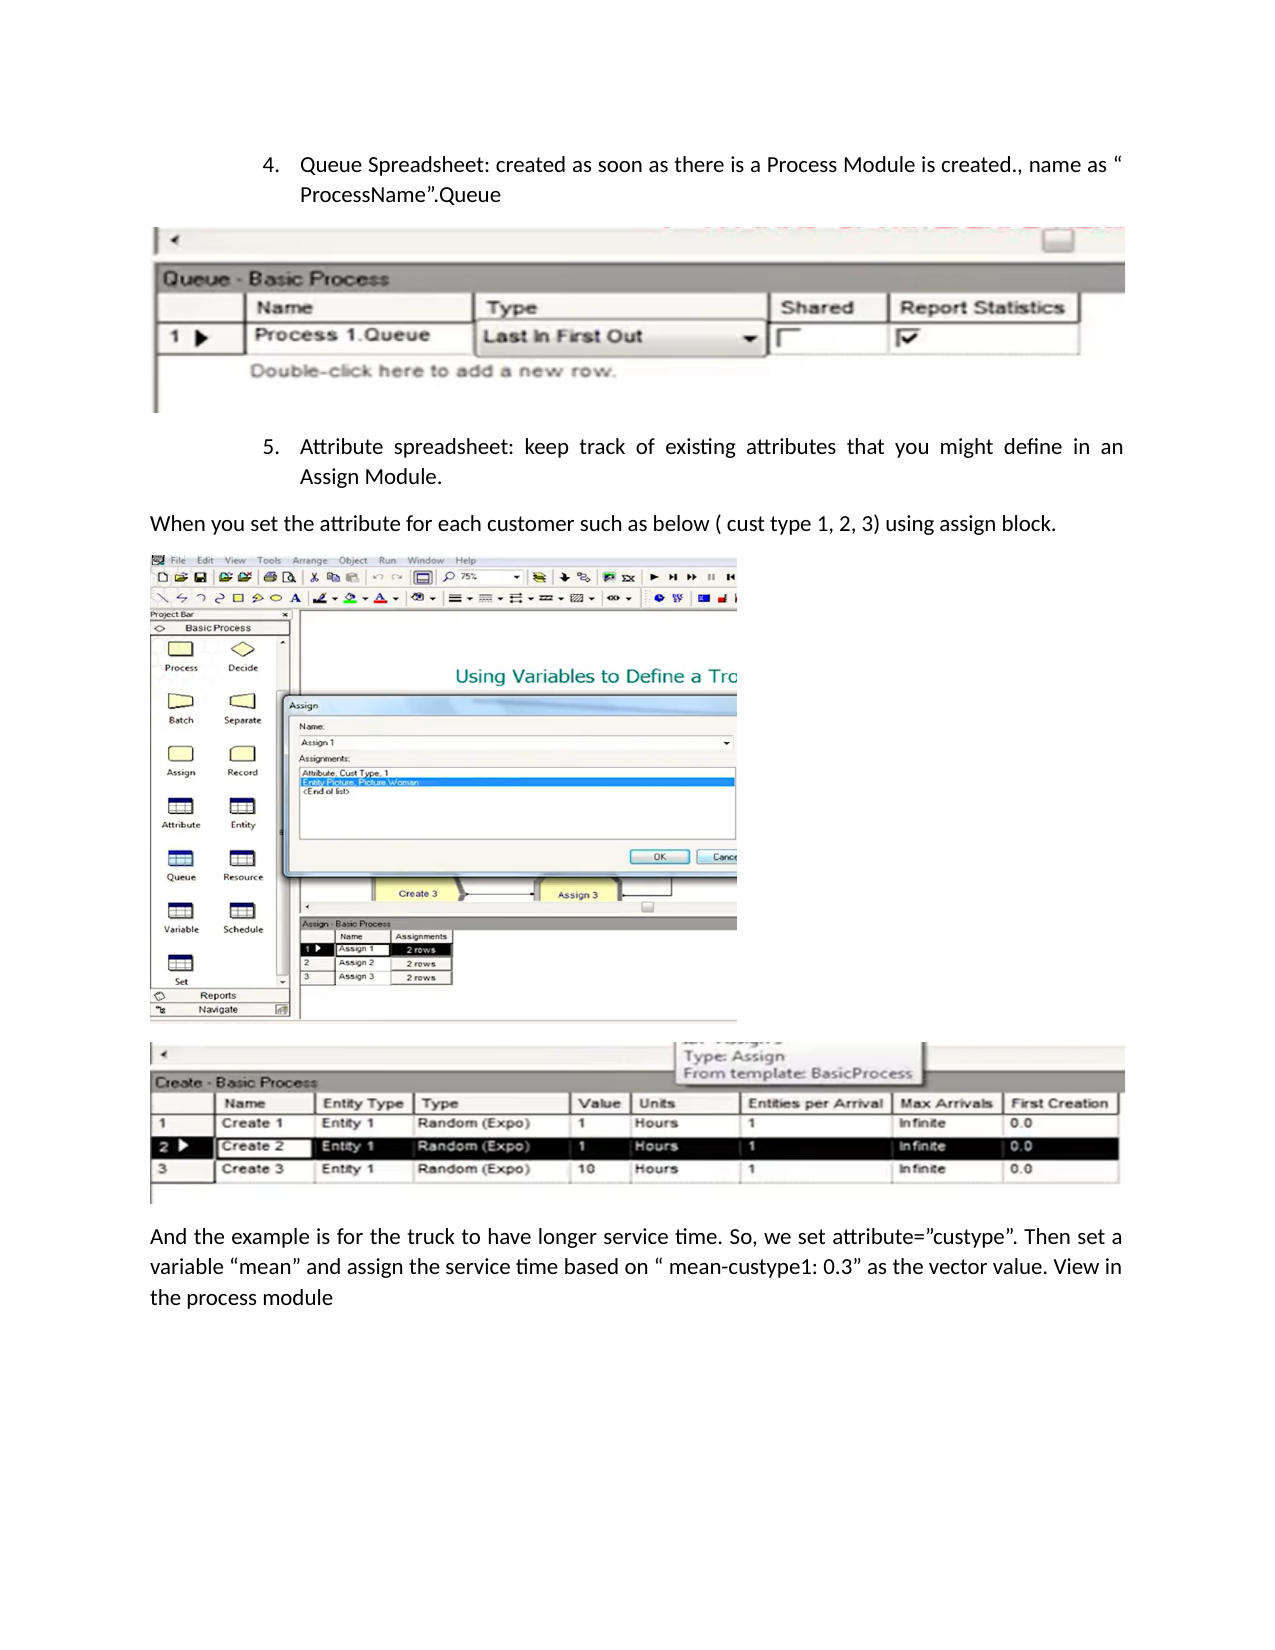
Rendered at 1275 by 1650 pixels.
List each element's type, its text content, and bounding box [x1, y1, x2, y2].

picture [150, 1042, 1125, 1204]
list Attribute spreadsheet: keep track of existing attributes that you might define in an Assign Module. [262, 432, 1125, 490]
text When you set the attribute for each customer such as below ( cust type 1, 2, 3) using assign block. [150, 509, 1125, 537]
text And the example is for the truck to have longer service time. So, we set attribute=”custype”. Then set a variable “mean” and assign the service time based on “ mean-custype1: 0.3” as the vector value. View in the process module [150, 1222, 1125, 1311]
picture [150, 227, 1125, 413]
picture [150, 555, 737, 1024]
list Queue Spreadsheet: created as soon as there is a Process Module is created., name as “ ProcessName”.Queue [262, 150, 1125, 208]
